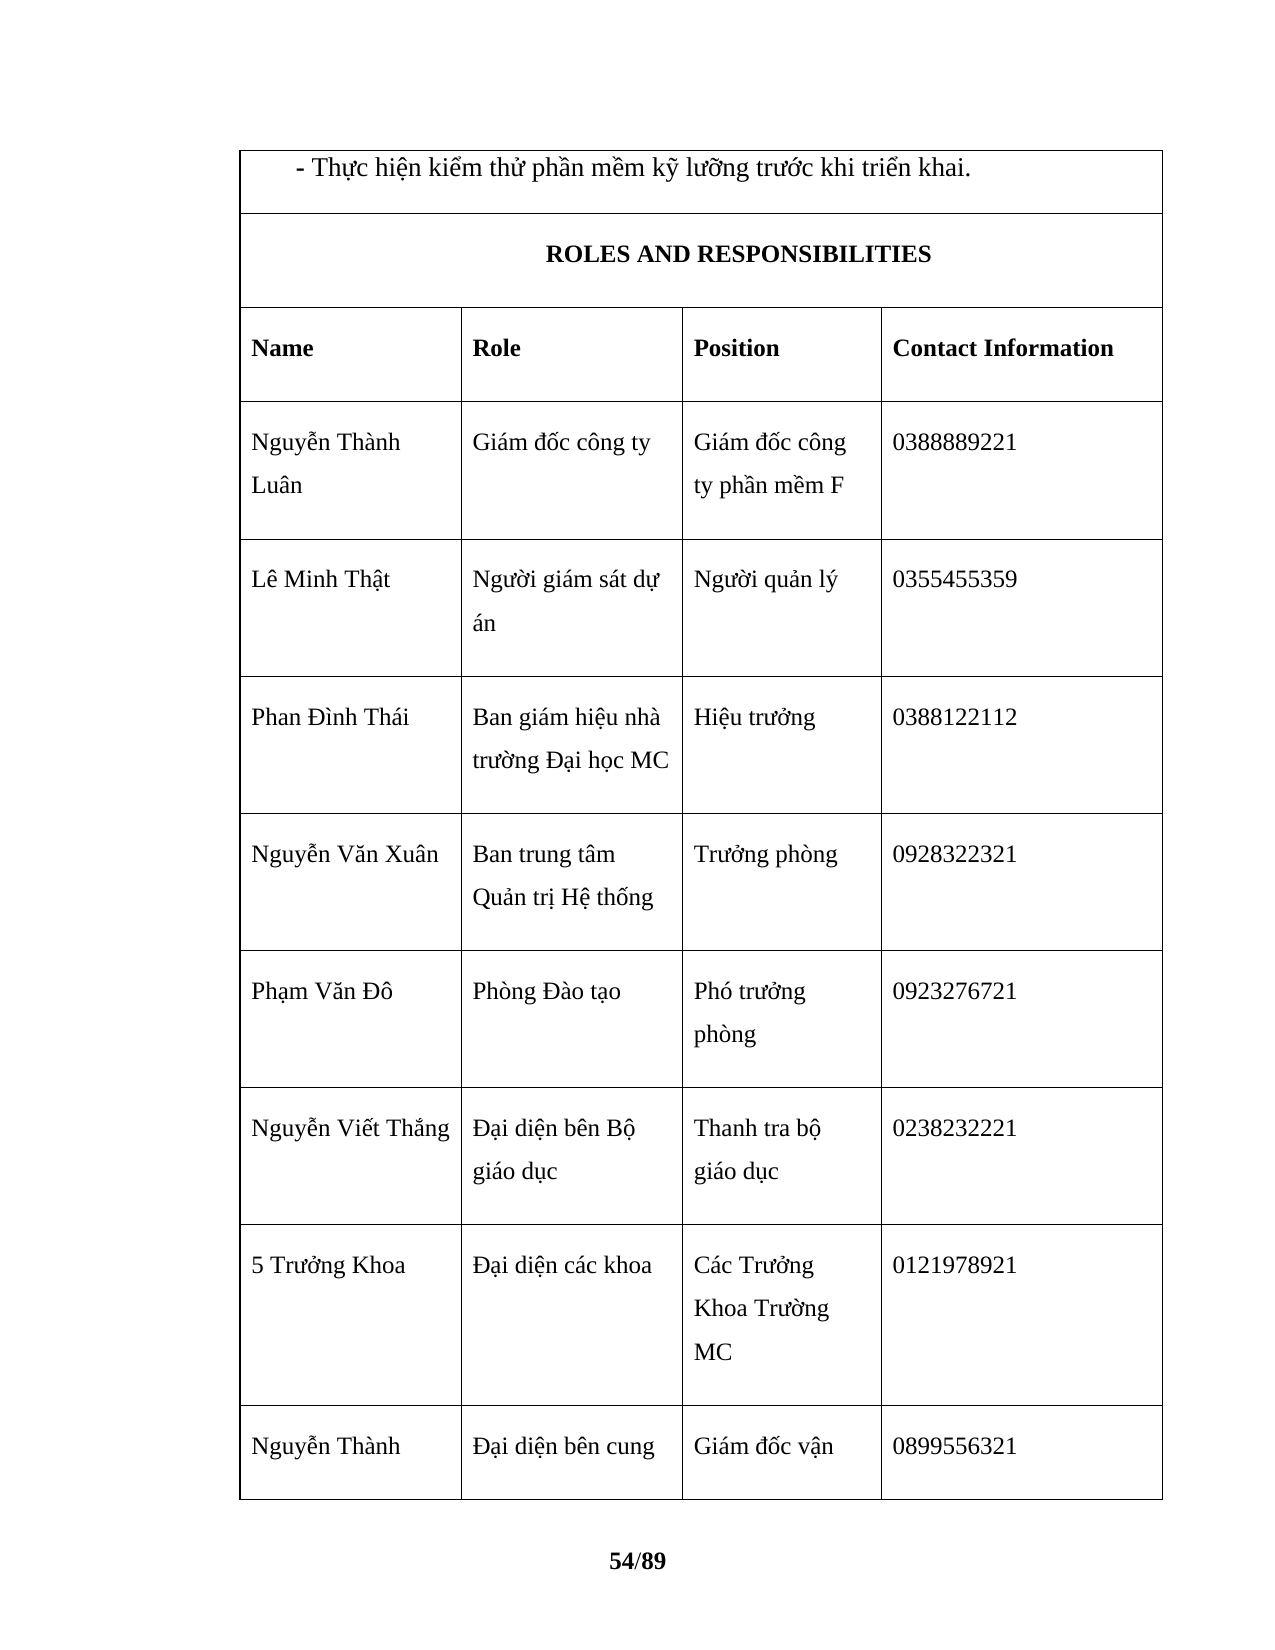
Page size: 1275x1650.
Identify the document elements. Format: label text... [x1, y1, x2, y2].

table_cell Trưởng phòng [683, 814, 881, 950]
table_cell Phạm Văn Đô [241, 951, 461, 1087]
table_cell Giám đốc công ty [462, 402, 682, 538]
table_cell Hiệu trưởng [683, 677, 881, 813]
table_cell Các Trưởng Khoa Trường MC [683, 1225, 881, 1405]
table_cell Nguyễn Viết Thắng [241, 1088, 461, 1224]
table_cell Name [241, 308, 461, 401]
table_cell 0388889221 [882, 402, 1162, 538]
table_cell Người giám sát dự án [462, 540, 682, 676]
table_cell Ban giám hiệu nhà trường Đại học MC [462, 677, 682, 813]
table_cell Position [683, 308, 881, 401]
table_cell 5 Trưởng Khoa [241, 1225, 461, 1405]
table_cell Nguyễn Văn Xuân [241, 814, 461, 950]
table_cell 0355455359 [882, 540, 1162, 676]
table_cell 0899556321 [882, 1406, 1162, 1499]
table_cell Role [462, 308, 682, 401]
table_cell Phó trưởng phòng [683, 951, 881, 1087]
table_cell Đại diện bên Bộ giáo dục [462, 1088, 682, 1224]
table_cell Phòng Đào tạo [462, 951, 682, 1087]
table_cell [241, 151, 1162, 213]
table_cell Lê Minh Thật [241, 540, 461, 676]
table_cell 0238232221 [882, 1088, 1162, 1224]
table_cell Thanh tra bộ giáo dục [683, 1088, 881, 1224]
table_cell 0928322321 [882, 814, 1162, 950]
table_cell Đại diện các khoa [462, 1225, 682, 1405]
table_cell Phan Đình Thái [241, 677, 461, 813]
table_cell 0388122112 [882, 677, 1162, 813]
table_cell Nguyễn Thành Công [241, 1406, 461, 1499]
table_cell Ban trung tâm Quản trị Hệ thống [462, 814, 682, 950]
table_cell Nguyễn Thành Luân [241, 402, 461, 538]
table_cell Contact Information [882, 308, 1162, 401]
table_cell 0121978921 [882, 1225, 1162, 1405]
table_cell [462, 1406, 682, 1499]
table_cell ROLES AND RESPONSIBILITIES [241, 214, 1162, 307]
table_cell 0923276721 [882, 951, 1162, 1087]
table_cell Giám đốc vận hành [683, 1406, 881, 1499]
table_cell Giám đốc công ty phần mềm F [683, 402, 881, 538]
table_cell Người quản lý [683, 540, 881, 676]
